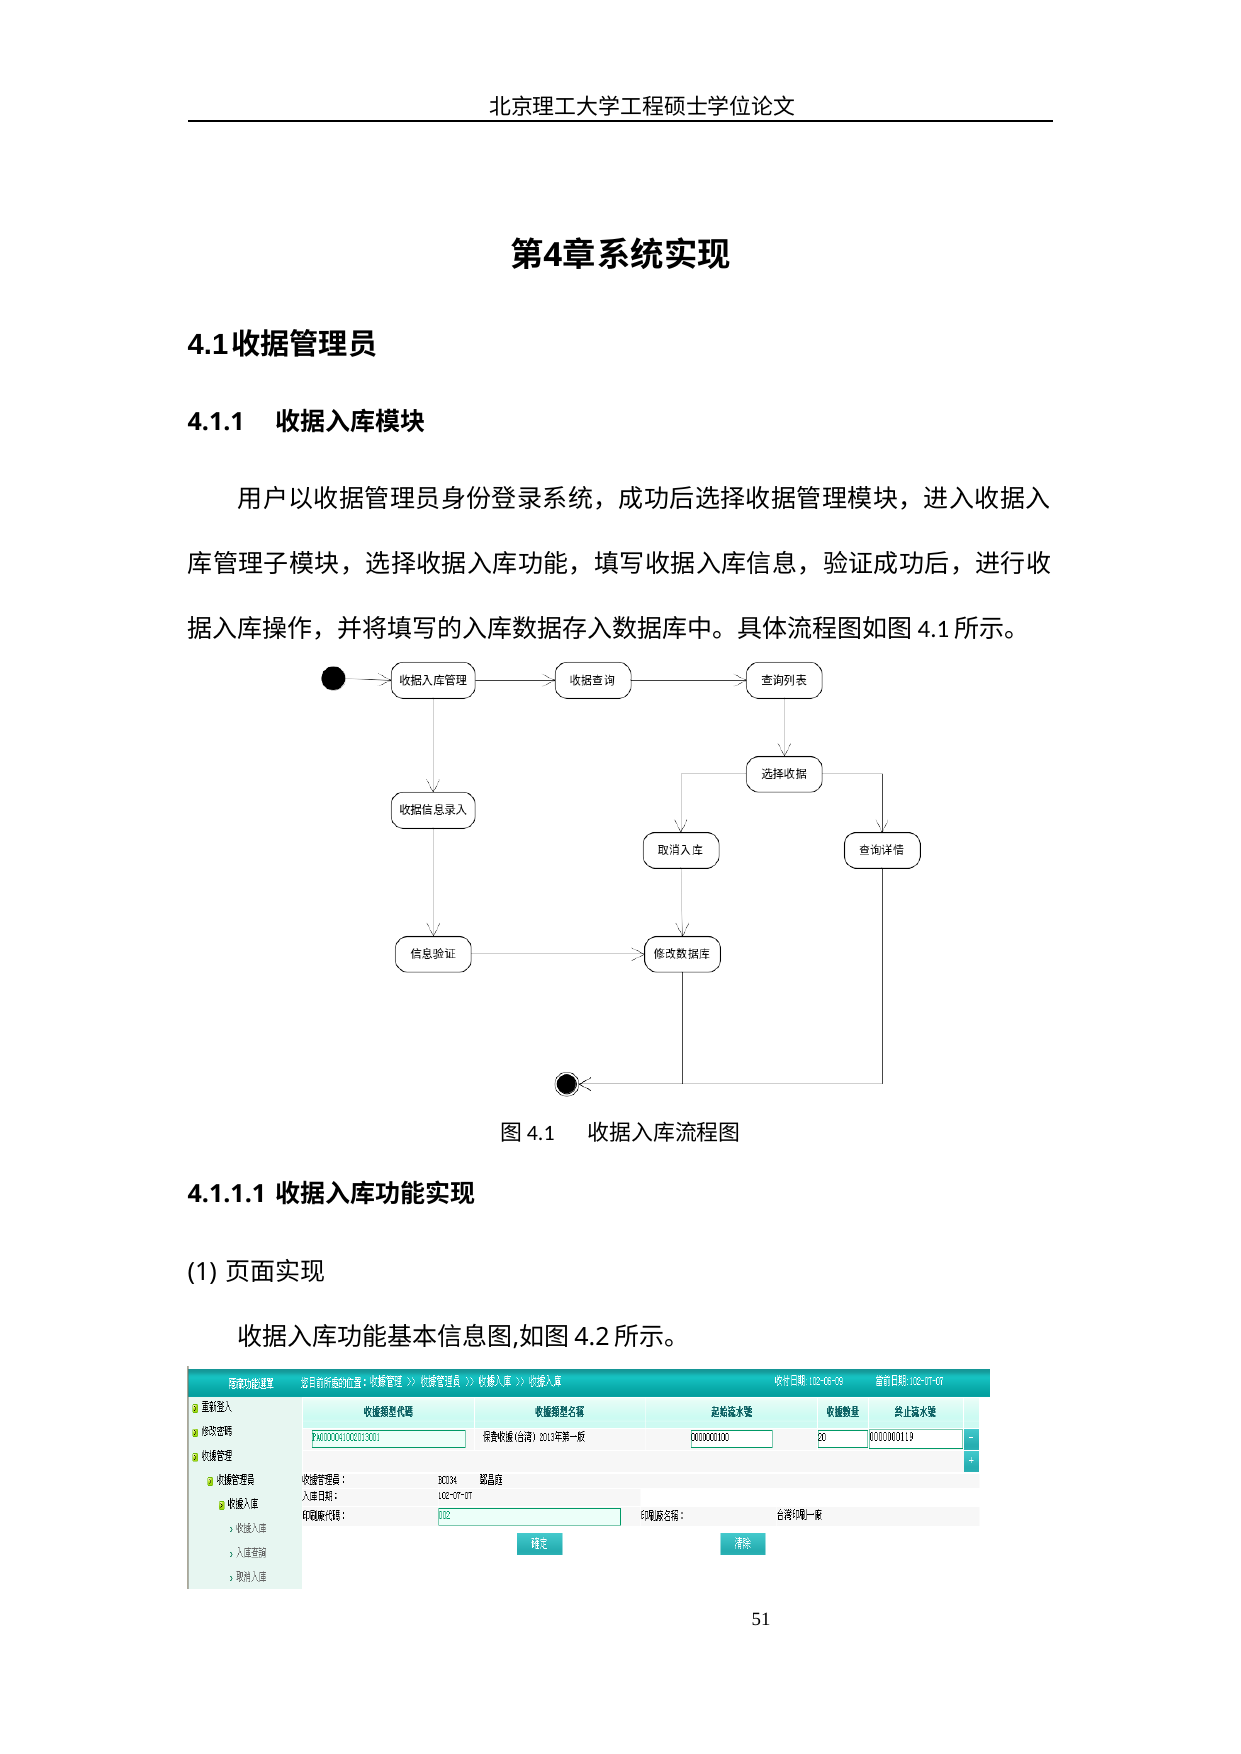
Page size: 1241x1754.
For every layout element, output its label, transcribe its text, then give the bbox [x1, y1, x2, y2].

subtitle 系统实现 [187, 219, 1053, 284]
subtitle 收据入库模块 [187, 387, 1053, 452]
list 收据入库流程图 [187, 1114, 1053, 1147]
subtitle 收据入库功能实现 [187, 1159, 1053, 1224]
text 用户以收据管理员身份登录系统，成功后选择收据管理模块，进入收据入库管理子模块，选择收据入库功能，填写收据入库信息，验证成功后，进行收据入库操作，并将填写的入库数据存入数据库中。具体流程图如图4.1所示。 [187, 464, 1053, 659]
text 收据入库功能基本信息图,如图4.2所示。 [187, 1302, 1053, 1367]
subtitle 收据管理员 [187, 309, 1053, 374]
list 页面实现 [187, 1237, 1053, 1302]
picture [187, 1366, 990, 1589]
